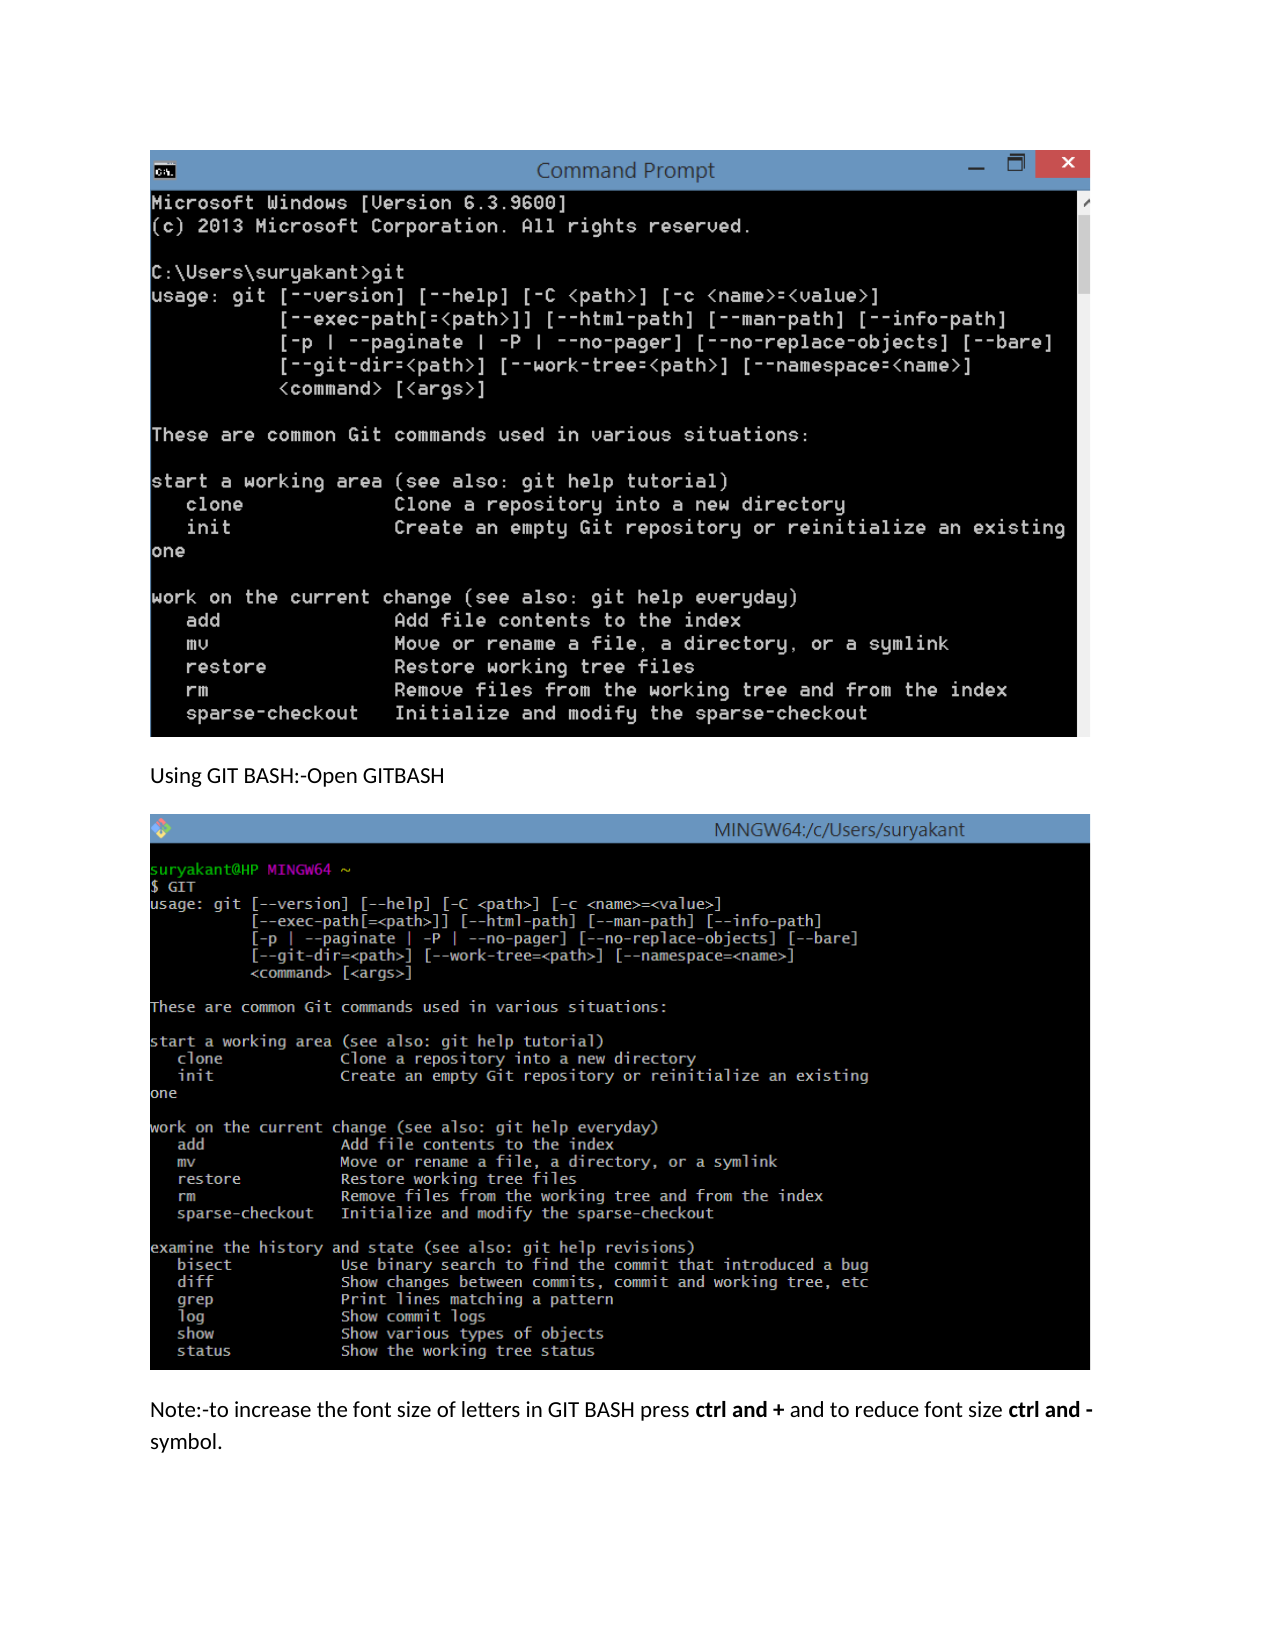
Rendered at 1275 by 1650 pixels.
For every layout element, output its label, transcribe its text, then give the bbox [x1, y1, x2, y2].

picture [150, 814, 1091, 1370]
picture [150, 150, 1091, 737]
text Note:-to increase the font size of letters in GIT BASH press ctrl and + and to reduce font size ctrl and - symbol. [150, 1395, 1125, 1455]
text Using GIT BASH:-Open GITBASH [150, 761, 1125, 789]
